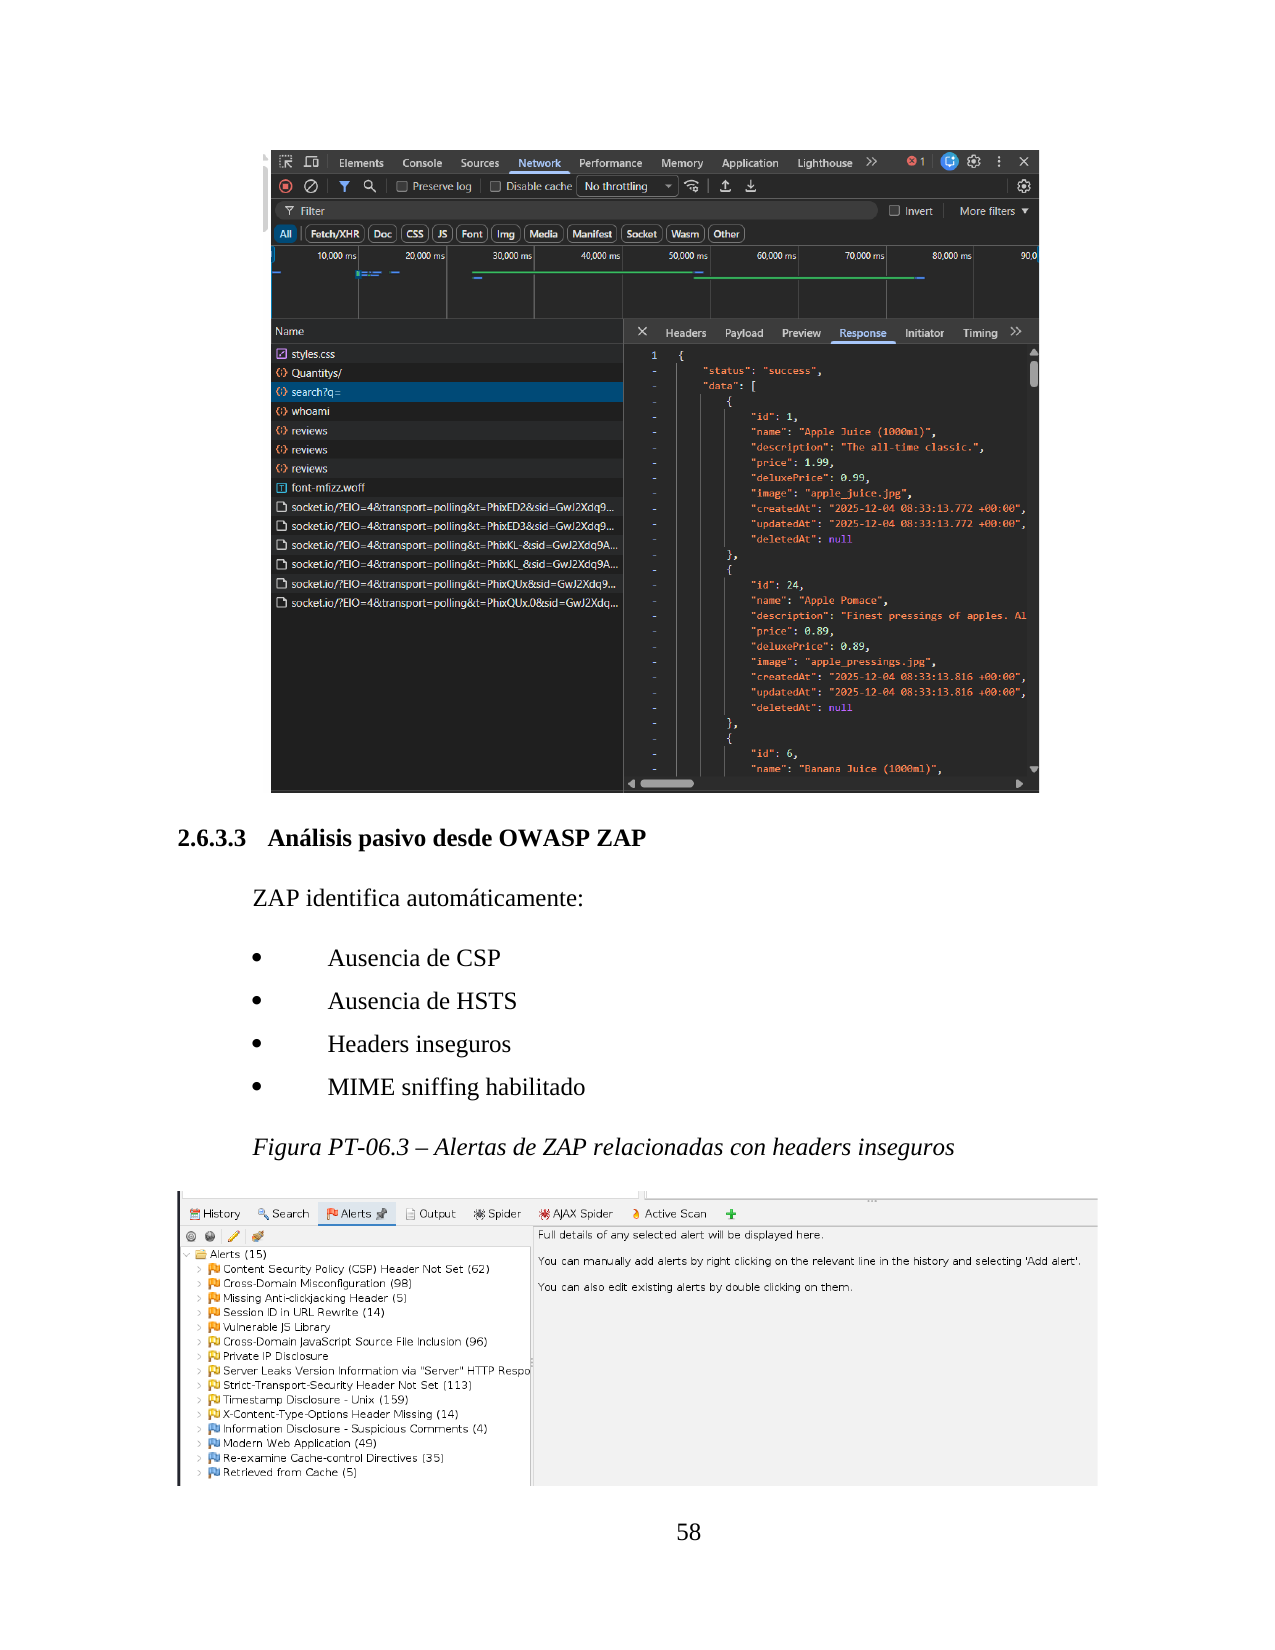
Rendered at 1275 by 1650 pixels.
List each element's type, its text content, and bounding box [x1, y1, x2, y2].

list Ausencia de CSP [252, 943, 1125, 972]
text Figura PT-06.3 – Alertas de ZAP relacionadas con headers inseguros [177, 1132, 1125, 1161]
list Ausencia de HSTS [252, 986, 1125, 1015]
picture [177, 1191, 1098, 1486]
text ZAP identifica automáticamente: [177, 883, 1125, 912]
list MIME sniffing habilitado [252, 1072, 1125, 1101]
subtitle Análisis pasivo desde OWASP ZAP [177, 823, 1125, 852]
list Headers inseguros [252, 1029, 1125, 1058]
picture [263, 150, 1040, 793]
